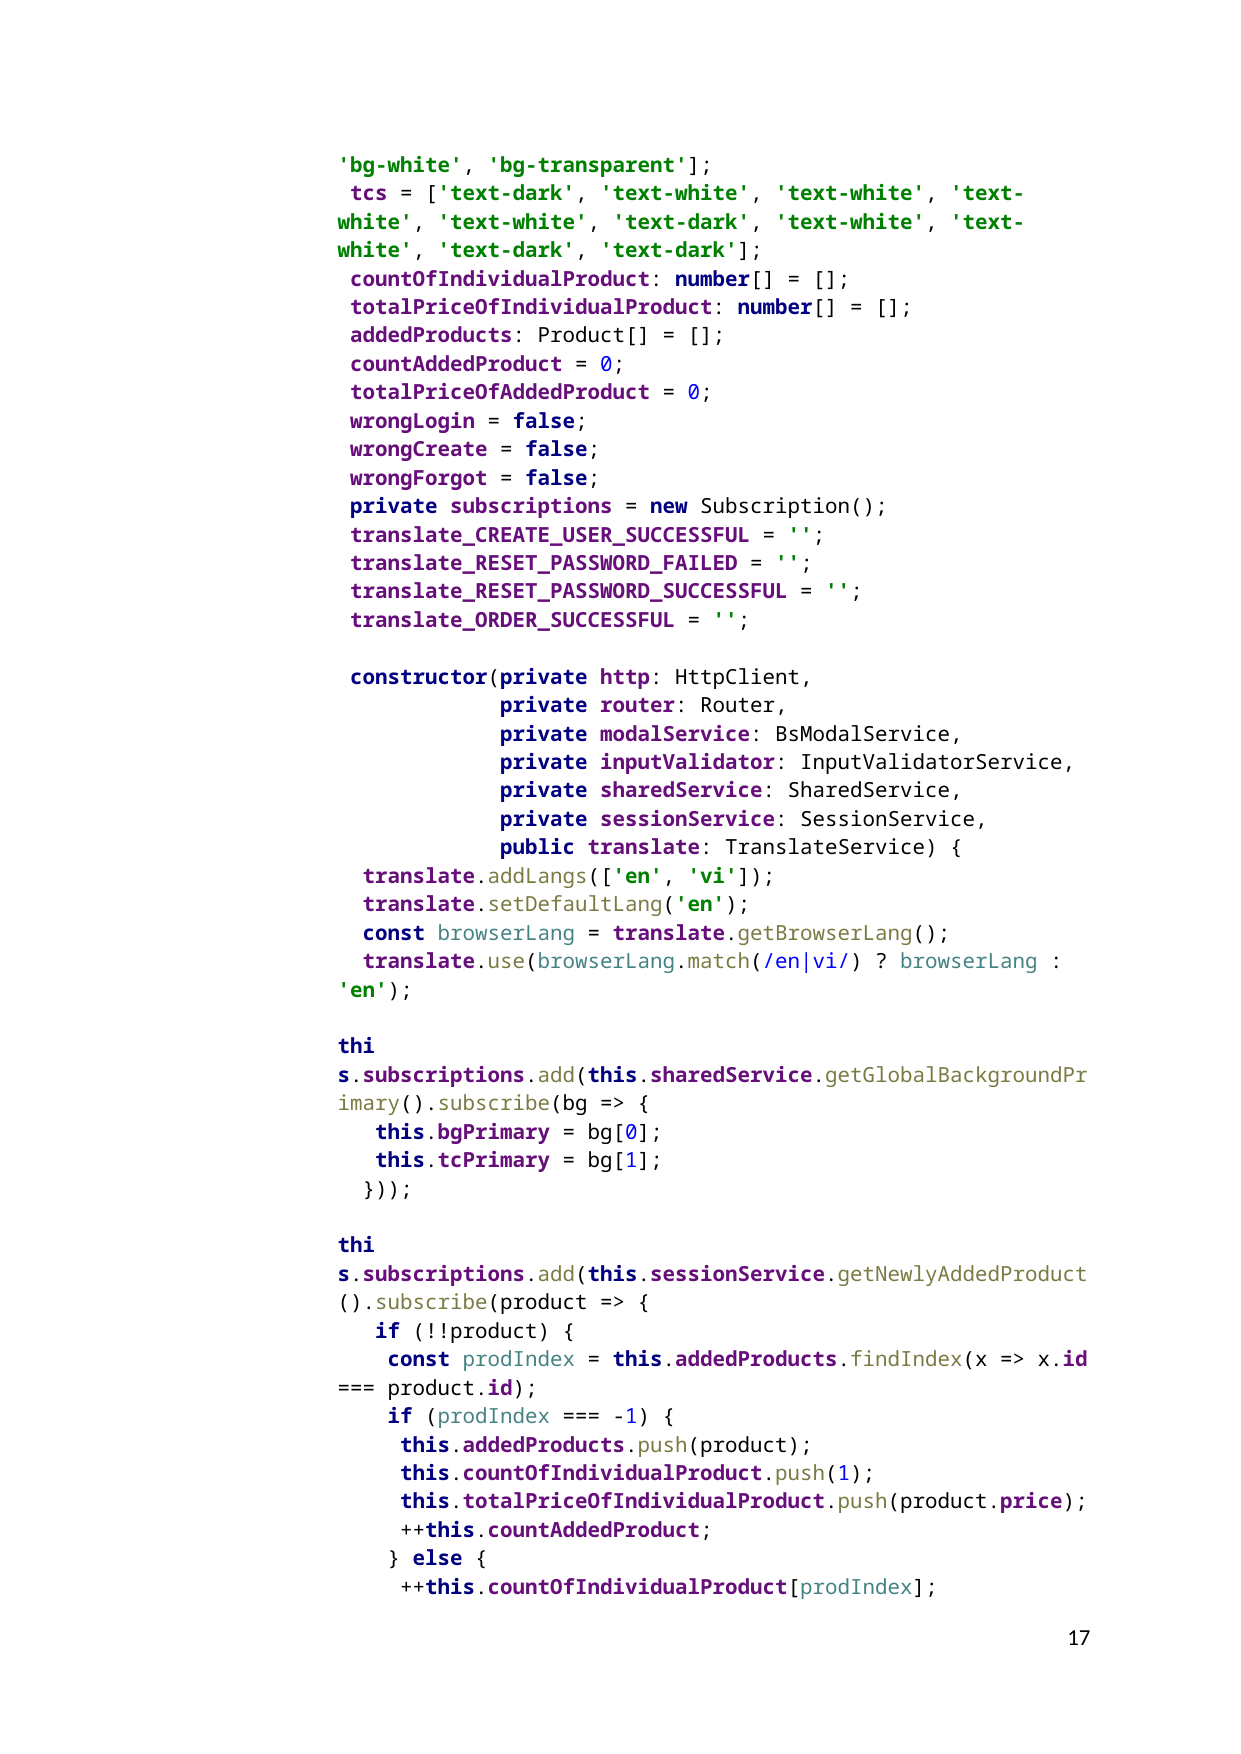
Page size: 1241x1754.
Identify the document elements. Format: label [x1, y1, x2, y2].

list [337, 150, 1090, 1600]
